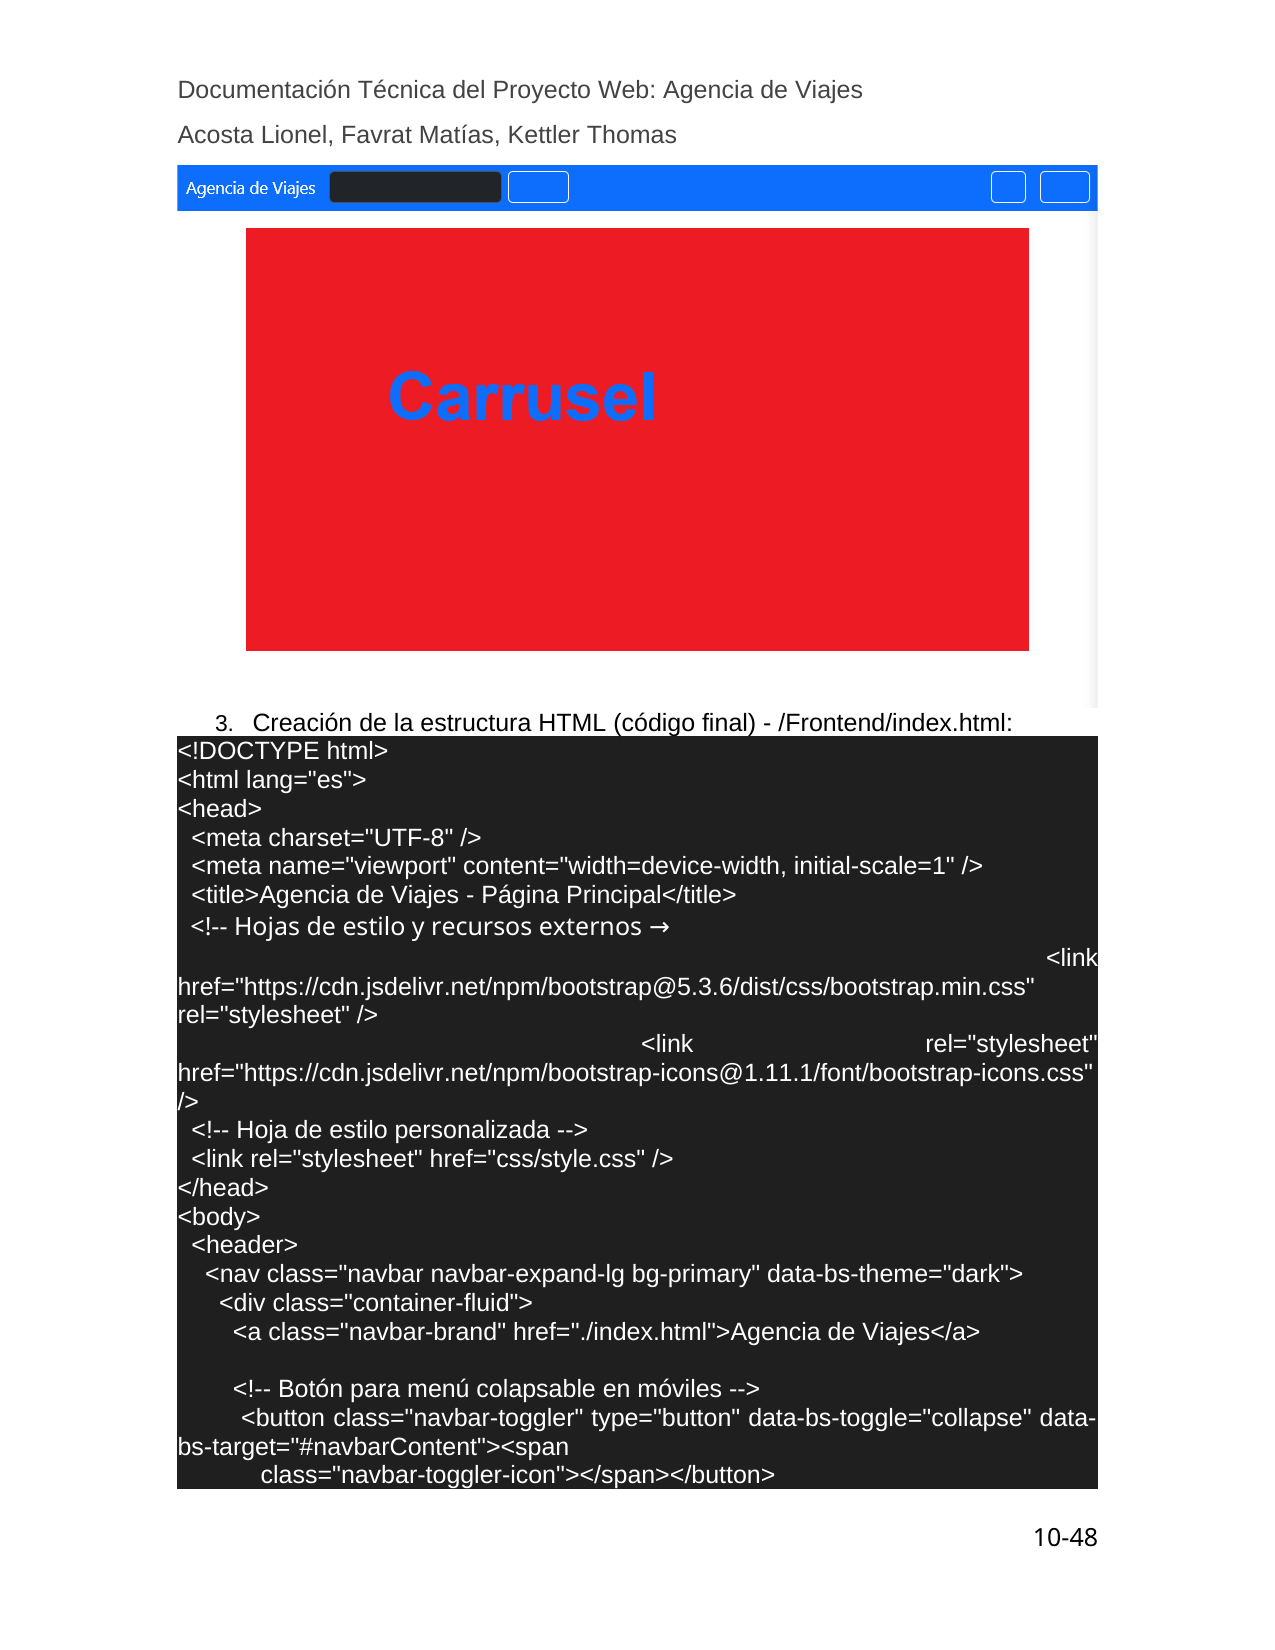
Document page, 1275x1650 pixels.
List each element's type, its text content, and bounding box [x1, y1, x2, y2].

text <link href="https://cdn.jsdelivr.net/npm/bootstrap@5.3.6/dist/css/bootstrap.min.css" rel="stylesheet" /> [177, 943, 1098, 1029]
text <!-- Hoja de estilo personalizada --> [177, 1115, 1098, 1144]
text <button class="navbar-toggler" type="button" data-bs-toggle="collapse" data-bs-target="#navbarContent"><span [177, 1403, 1098, 1460]
text <body> [177, 1202, 1098, 1230]
text <a class="navbar-brand" href="./index.html">Agencia de Viajes</a> [177, 1317, 1098, 1345]
text <head> [177, 794, 1098, 822]
text class="navbar-toggler-icon"></span></button> [177, 1460, 1098, 1489]
text <link rel="stylesheet" href="css/style.css" /> [177, 1144, 1098, 1173]
picture [177, 165, 1098, 708]
text <!DOCTYPE html> [177, 736, 1098, 765]
text <nav class="navbar navbar-expand-lg bg-primary" data-bs-theme="dark"> [177, 1259, 1098, 1288]
text <div class="container-fluid"> [177, 1288, 1098, 1317]
subtitle Creación de la estructura HTML (código final) - /Frontend/index.html: [215, 708, 1098, 736]
text <!-- Botón para menú colapsable en móviles --> [177, 1374, 1098, 1403]
text <meta name="viewport" content="width=device-width, initial-scale=1" /> [177, 851, 1098, 880]
text <header> [177, 1230, 1098, 1259]
text <html lang="es"> [177, 765, 1098, 794]
text <meta charset="UTF-8" /> [177, 822, 1098, 851]
text <link rel="stylesheet" href="https://cdn.jsdelivr.net/npm/bootstrap-icons@1.11.1/font/bootstrap-icons.css" /> [177, 1029, 1098, 1115]
text <title>Agencia de Viajes - Página Principal</title> [177, 880, 1098, 909]
text </head> [177, 1173, 1098, 1202]
